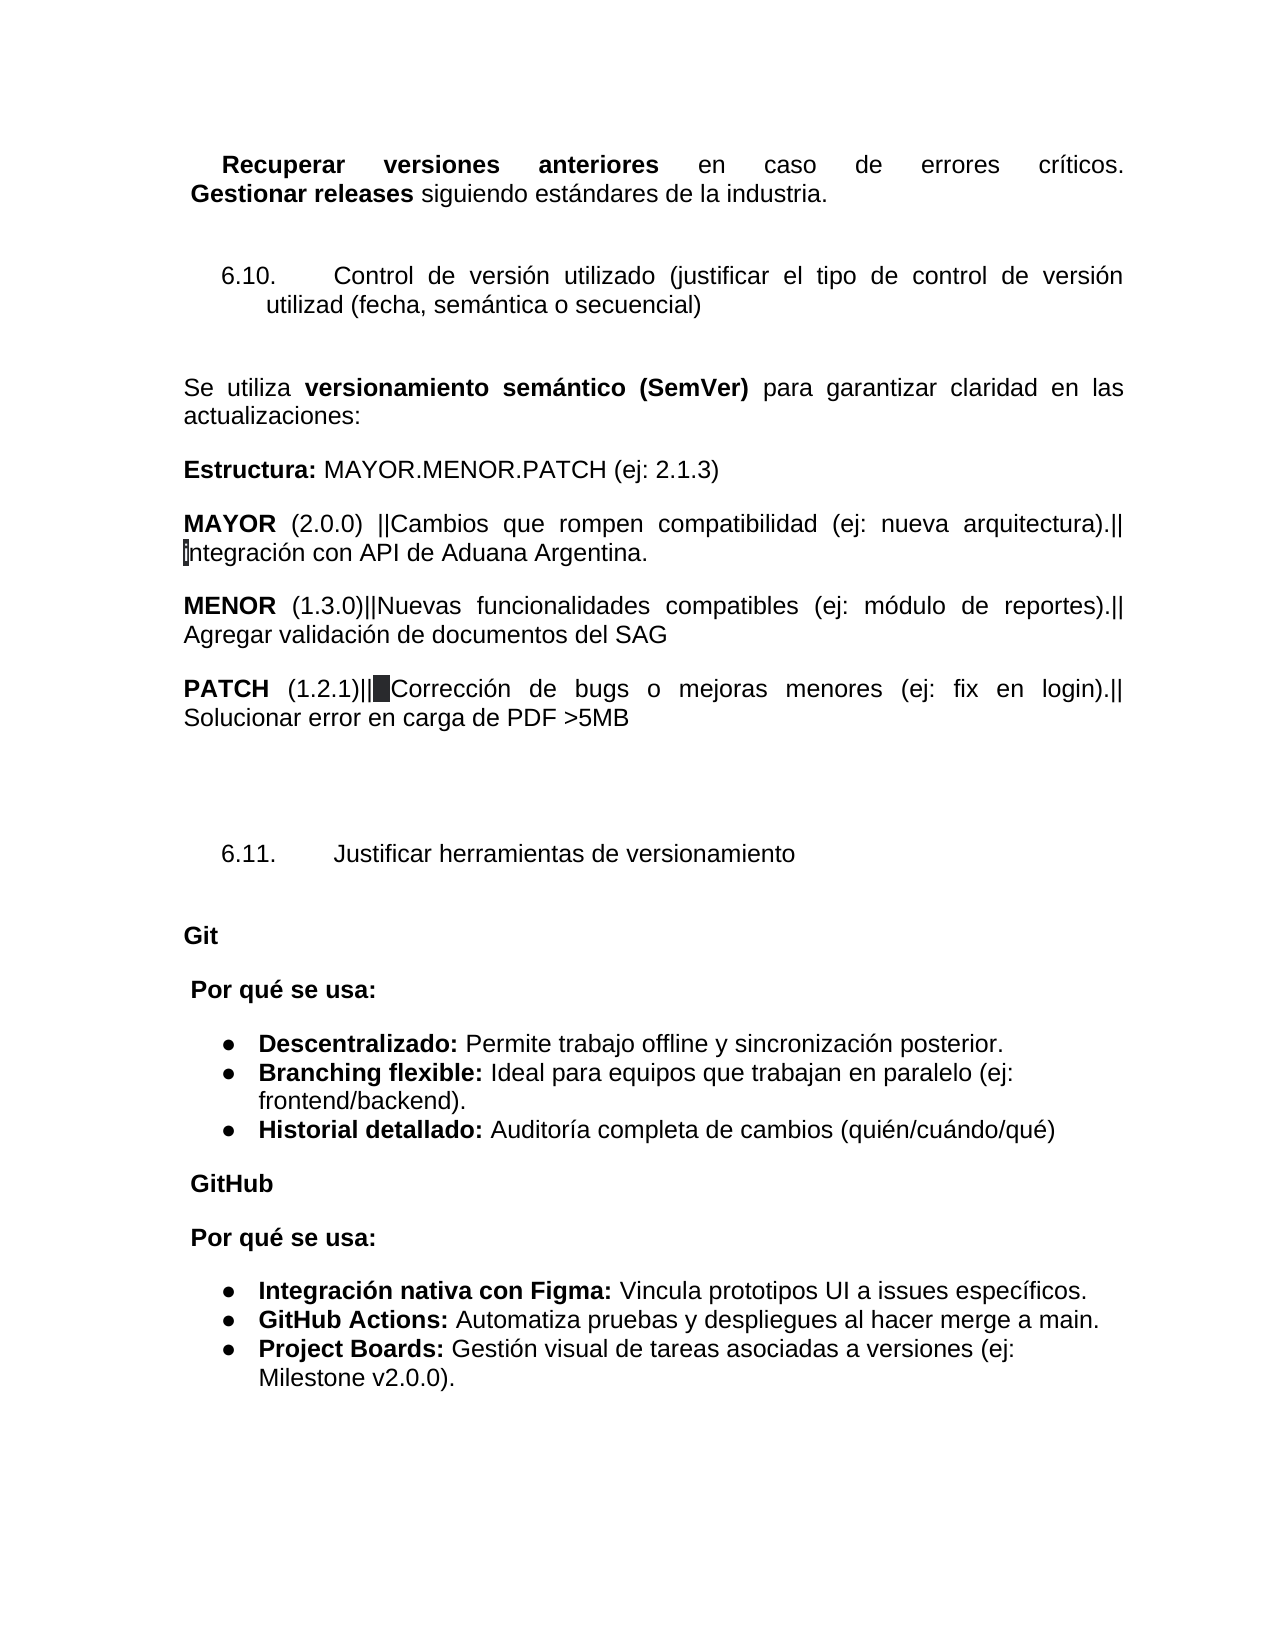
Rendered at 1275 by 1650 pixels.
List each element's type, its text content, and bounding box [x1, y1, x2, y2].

list Project Boards: Gestión visual de tareas asociadas a versiones (ej: Milestone v2.0.0). [221, 1334, 1125, 1391]
text Git [183, 921, 1125, 950]
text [183, 150, 1125, 207]
text PATCH (1.2.1)|| Corrección de bugs o mejoras menores (ej: fix en login).|| Solucionar error en carga de PDF >5MB [183, 674, 1125, 731]
list Control de versión utilizado (justificar el tipo de control de versión utilizad (fecha, semántica o secuencial) [221, 261, 1125, 319]
list Justificar herramientas de versionamiento [221, 839, 1125, 867]
text Por qué se usa: [183, 1222, 1125, 1251]
list GitHub Actions: Automatiza pruebas y despliegues al hacer merge a main. [221, 1305, 1125, 1334]
list Descentralizado: Permite trabajo offline y sincronización posterior. [221, 1029, 1125, 1057]
text Se utiliza versionamiento semántico (SemVer) para garantizar claridad en las actualizaciones: [183, 372, 1125, 430]
text Estructura: MAYOR.MENOR.PATCH (ej: 2.1.3) [183, 455, 1125, 484]
text Por qué se usa: [183, 975, 1125, 1004]
list Branching flexible: Ideal para equipos que trabajan en paralelo (ej: frontend/backend). [221, 1057, 1125, 1115]
text MENOR (1.3.0)||Nuevas funcionalidades compatibles (ej: módulo de reportes).|| Agregar validación de documentos del SAG [183, 591, 1125, 649]
text MAYOR (2.0.0) ||Cambios que rompen compatibilidad (ej: nueva arquitectura).|| integración con API de Aduana Argentina. [183, 509, 1125, 566]
list Historial detallado: Auditoría completa de cambios (quién/cuándo/qué) [221, 1115, 1125, 1144]
list Integración nativa con Figma: Vincula prototipos UI a issues específicos. [221, 1276, 1125, 1305]
text GitHub [183, 1169, 1125, 1197]
